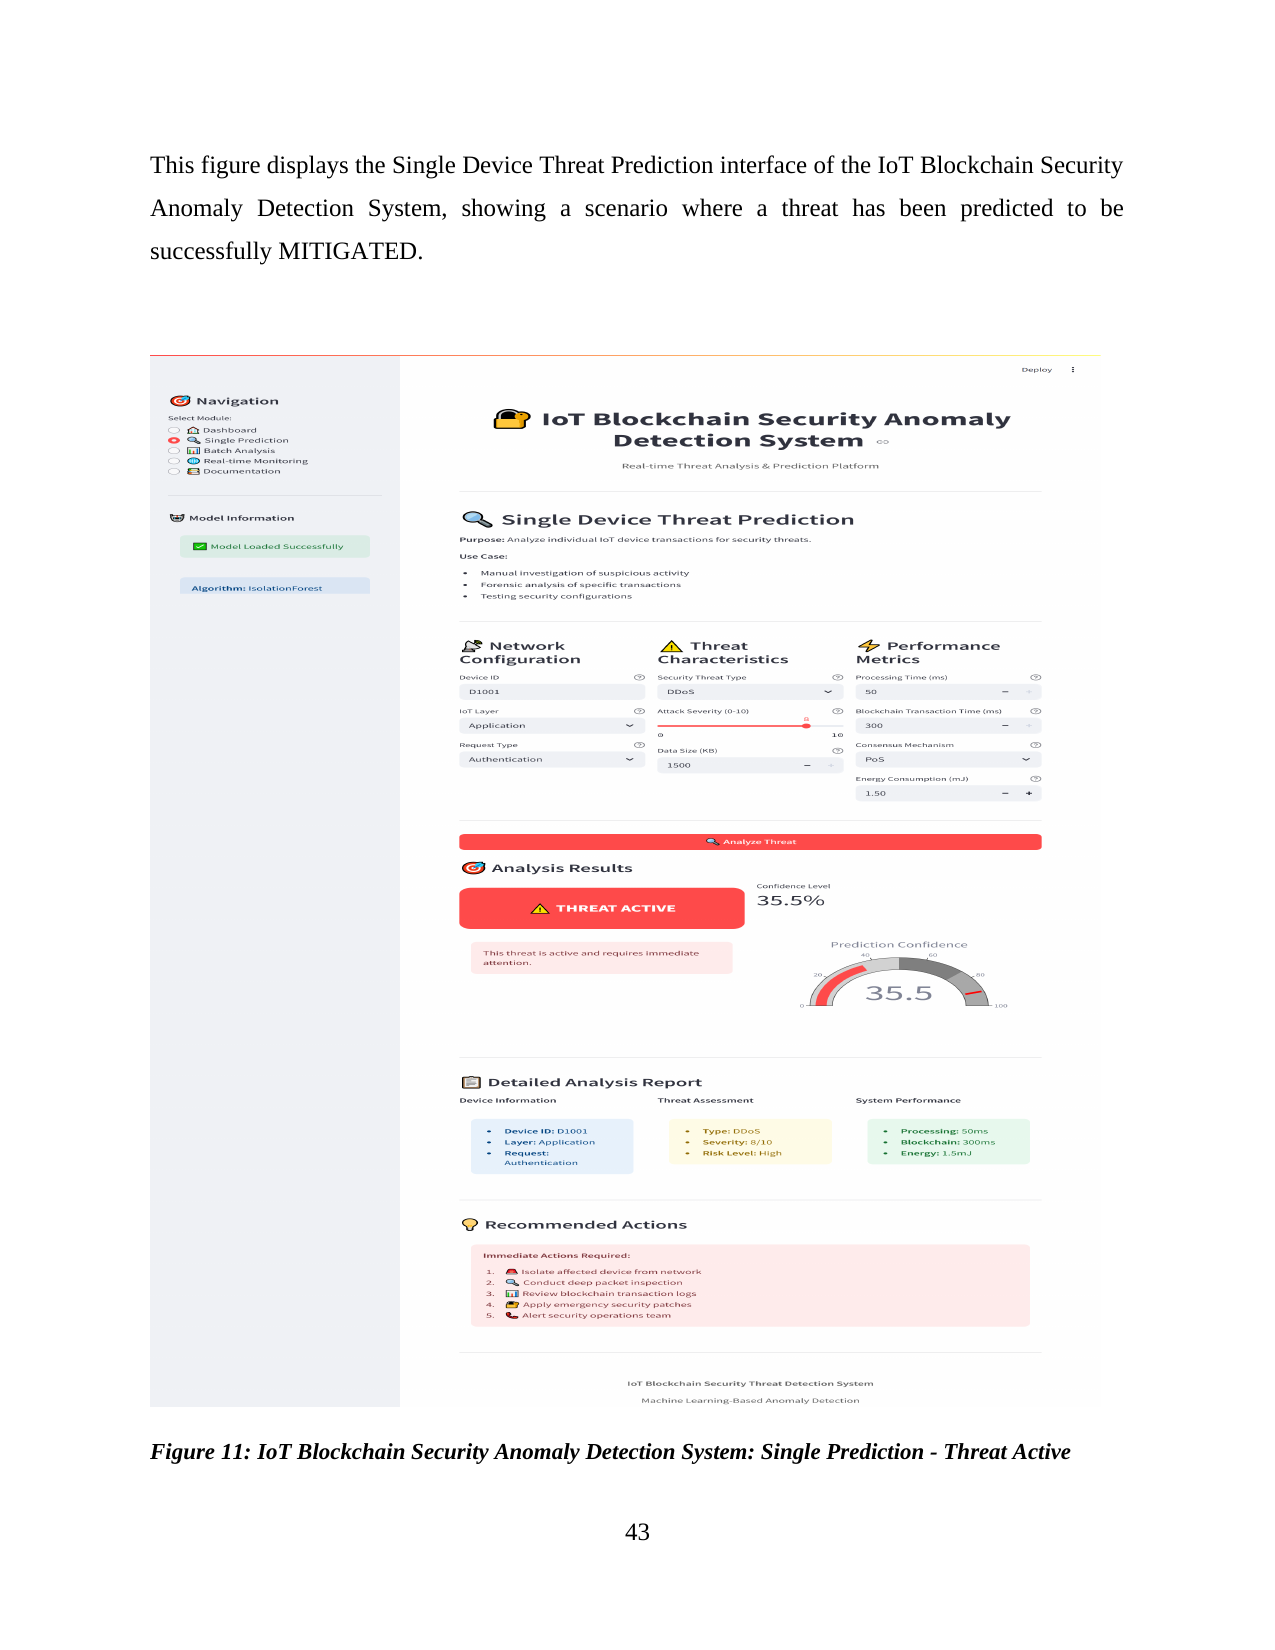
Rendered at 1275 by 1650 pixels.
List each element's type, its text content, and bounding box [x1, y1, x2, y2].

text Figure 11: IoT Blockchain Security Anomaly Detection System: Single Prediction - Threat Active [150, 1438, 1125, 1464]
text This figure displays the Single Device Threat Prediction interface of the IoT Blockchain Security Anomaly Detection System, showing a scenario where a threat has been predicted to be successfully MITIGATED. [150, 150, 1125, 265]
picture [150, 355, 1101, 1407]
